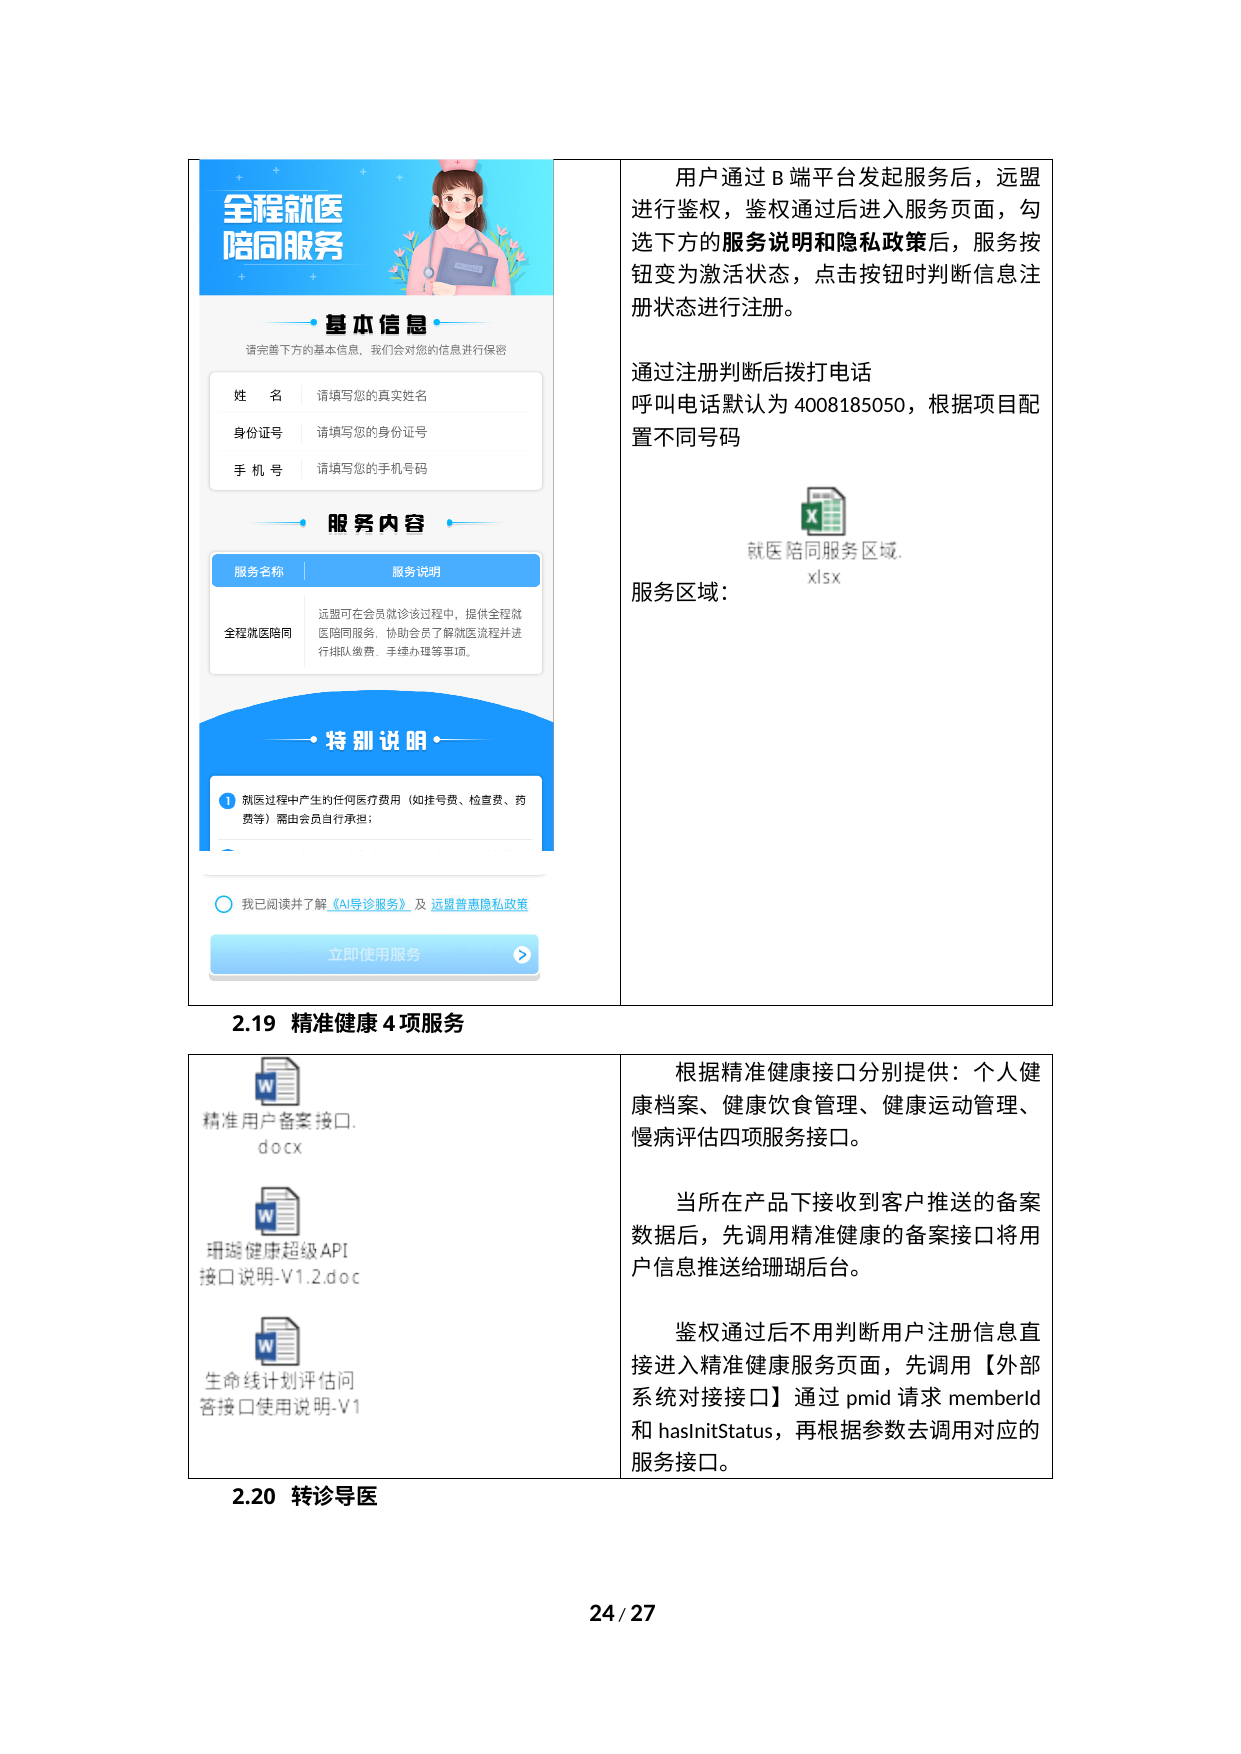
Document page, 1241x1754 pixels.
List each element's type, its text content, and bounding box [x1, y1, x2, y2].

table_header [189, 1055, 620, 1477]
list 转诊导医 [232, 1479, 1053, 1511]
table_header [189, 160, 620, 1004]
list 精准健康4项服务 [232, 1006, 1053, 1038]
table_header 根据精准健康接口分别提供：个人健康档案、健康饮食管理、健康运动管理、慢病评估四项服务接口。 当所在产品下接收到客户推送的备案数据后，先调用精准健康的备案接口将用户信息推送给珊瑚后台。 鉴权通过后不用判断用户注册信息直接进入精准健康服务页面，先调用【外部系统对接接口】通过pmid请求memberId和hasInitStatus，再根据参数去调用对应的服务接口。 [621, 1055, 1052, 1477]
table_header 用户通过B端平台发起服务后，远盟进行鉴权，鉴权通过后进入服务页面，勾选下方的服务说明和隐私政策后，服务按钮变为激活状态，点击按钮时判断信息注册状态进行注册。 通过注册判断后拨打电话 呼叫电话默认为4008185050，根据项目配置不同号码 服务区域： [621, 160, 1052, 1004]
picture [199, 874, 554, 992]
picture [199, 159, 554, 851]
